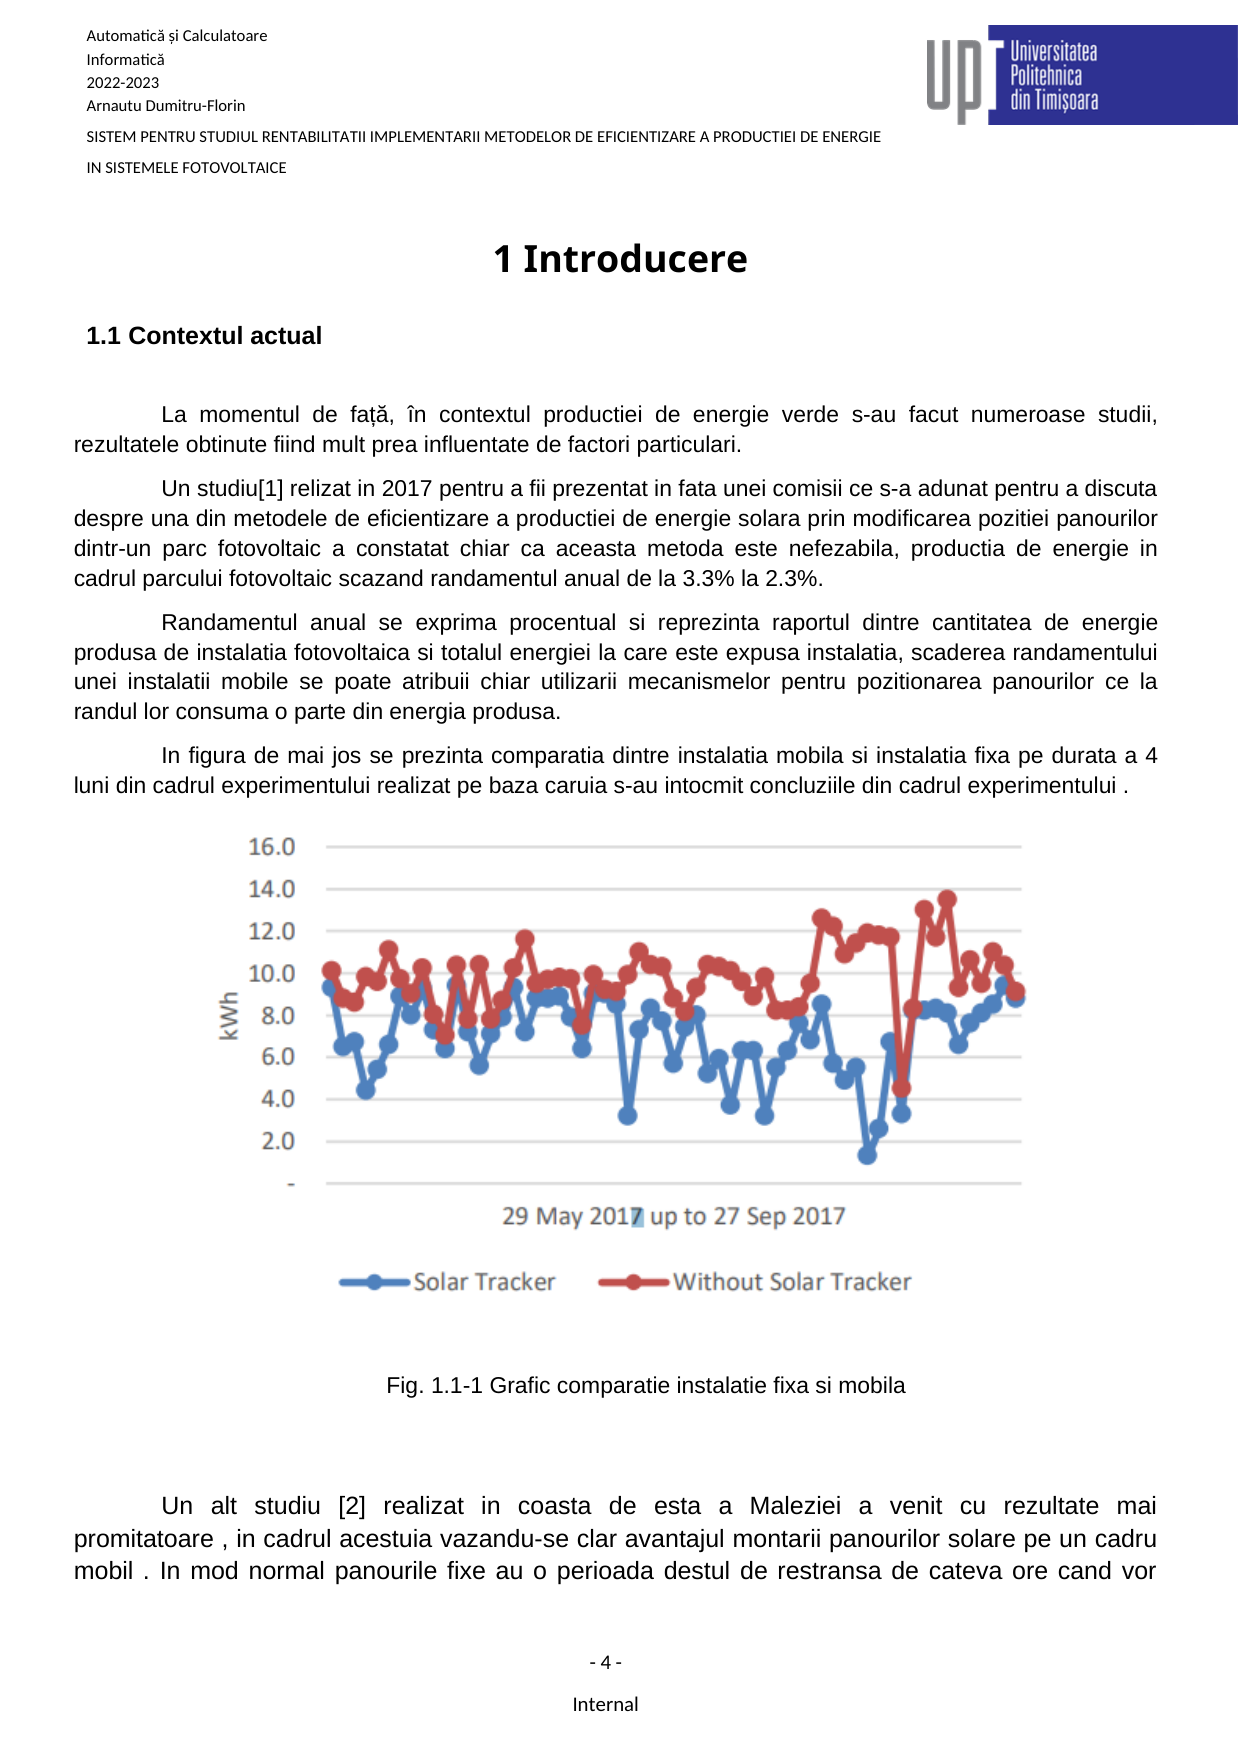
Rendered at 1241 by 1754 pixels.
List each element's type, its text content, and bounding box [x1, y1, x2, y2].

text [73, 1491, 1159, 1585]
picture [212, 816, 1028, 1306]
picture [927, 25, 1238, 125]
text Un studiu[1] relizat in 2017 pentru a fii prezentat in fata unei comisii ce s-a adunat pentru a discuta despre una din metodele de eficientizare a productiei de energie solara prin modificarea pozitiei panourilor dintr-un parc fotovoltaic a constatat chiar ca aceasta metoda este nefezabila, productia de energie in cadrul parcului fotovoltaic scazand randamentul anual de la 3.3% la 2.3%. [73, 475, 1159, 591]
text In figura de mai jos se prezinta comparatia dintre instalatia mobila si instalatia fixa pe durata a 4 luni din cadrul experimentului realizat pe baza caruia s-au intocmit concluziile din cadrul experimentului . [73, 742, 1159, 798]
text La momentul de față, în contextul productiei de energie verde s-au facut numeroase studii, rezultatele obtinute fiind mult prea influentate de factori particulari. [73, 401, 1159, 457]
text Fig. 1.1-1 Grafic comparatie instalatie fixa si mobila [75, 1372, 1142, 1457]
subtitle 1 Introducere [75, 232, 1165, 283]
text Randamentul anual se exprima procentual si reprezinta raportul dintre cantitatea de energie produsa de instalatia fotovoltaica si totalul energiei la care este expusa instalatia, scaderea randamentului unei instalatii mobile se poate atribuii chiar utilizarii mecanismelor pentru pozitionarea panourilor ce la randul lor consuma o parte din energia produsa. [73, 609, 1159, 724]
subtitle Contextul actual [86, 321, 1165, 349]
